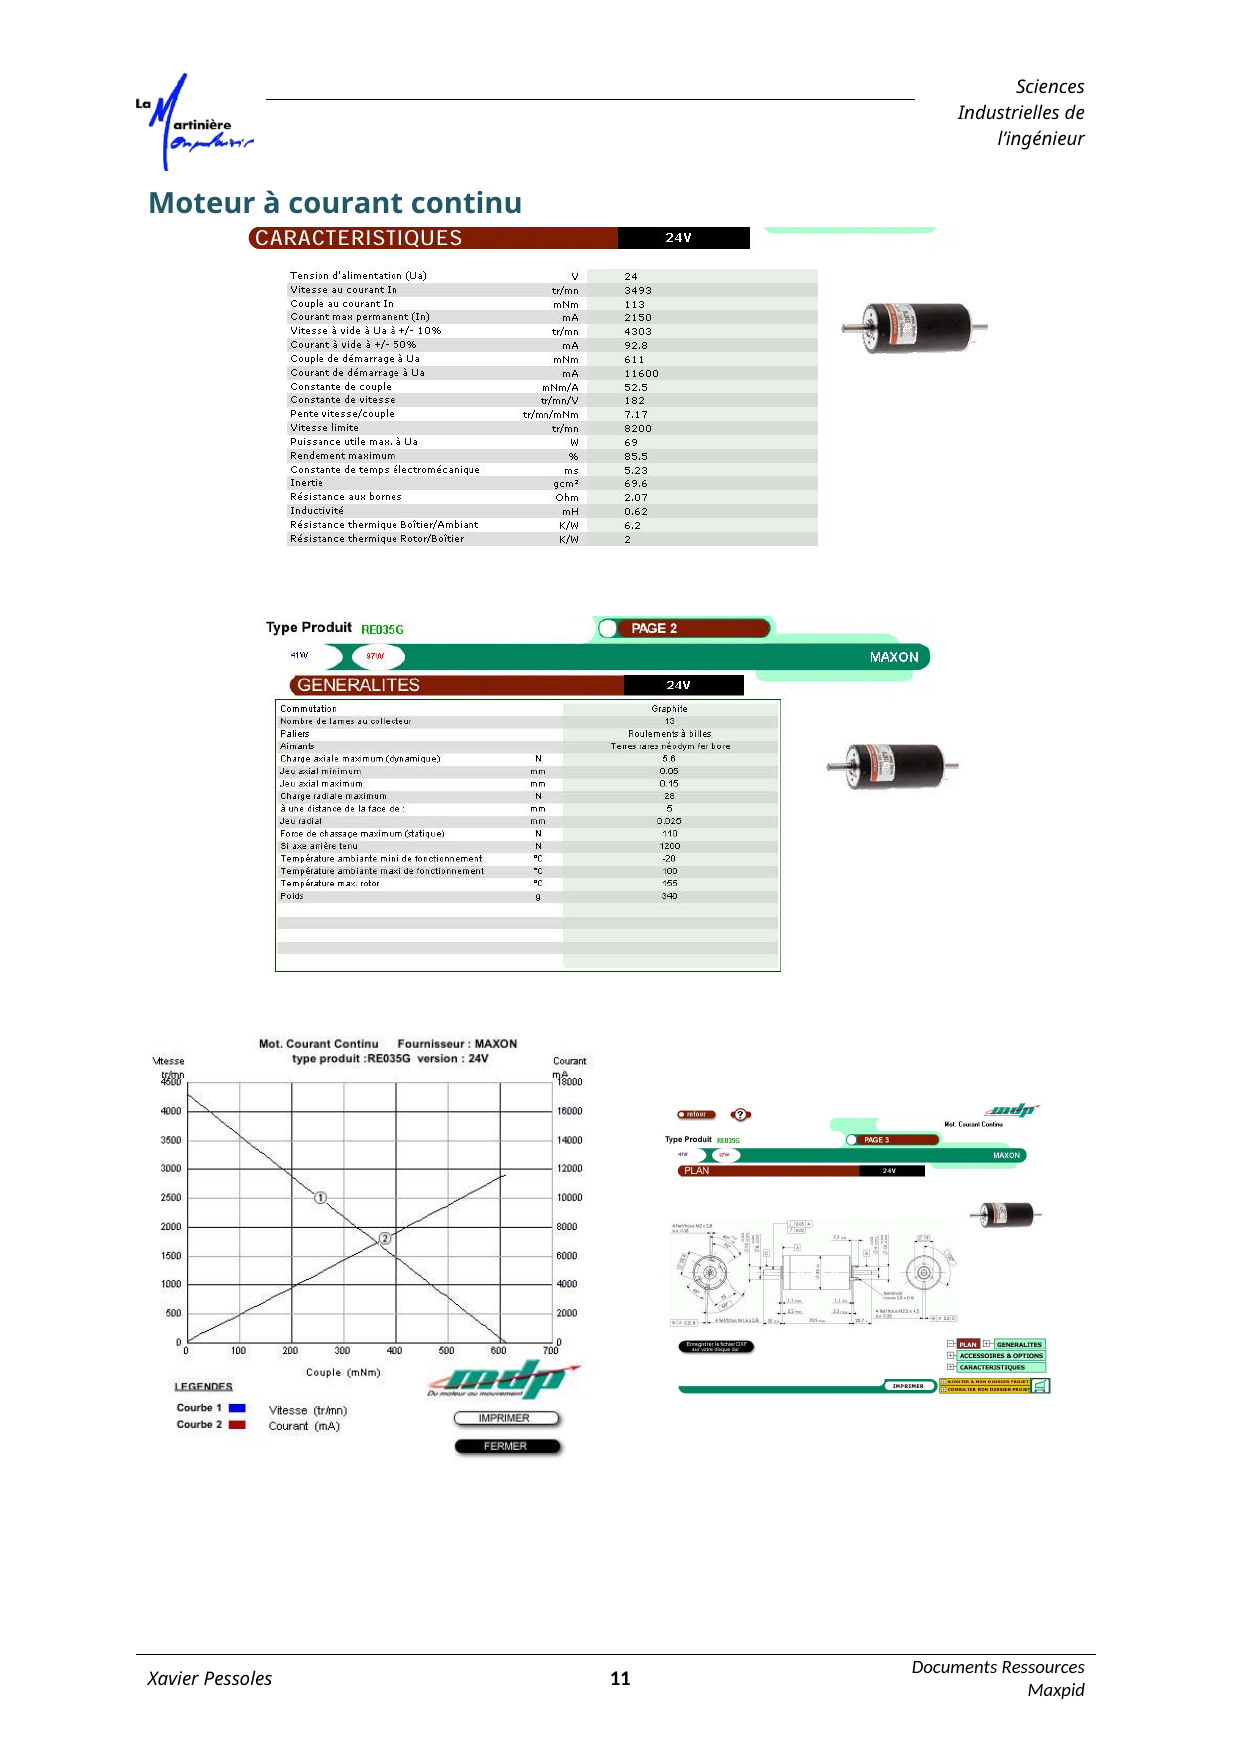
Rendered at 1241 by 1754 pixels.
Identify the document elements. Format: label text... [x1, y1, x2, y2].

picture [622, 1082, 1093, 1415]
picture [148, 1031, 599, 1467]
subtitle Moteur à courant continu [148, 182, 1093, 222]
picture [245, 227, 995, 559]
table_header [136, 1031, 611, 1479]
picture [136, 73, 254, 171]
table_header [611, 1031, 1104, 1479]
picture [253, 616, 987, 973]
